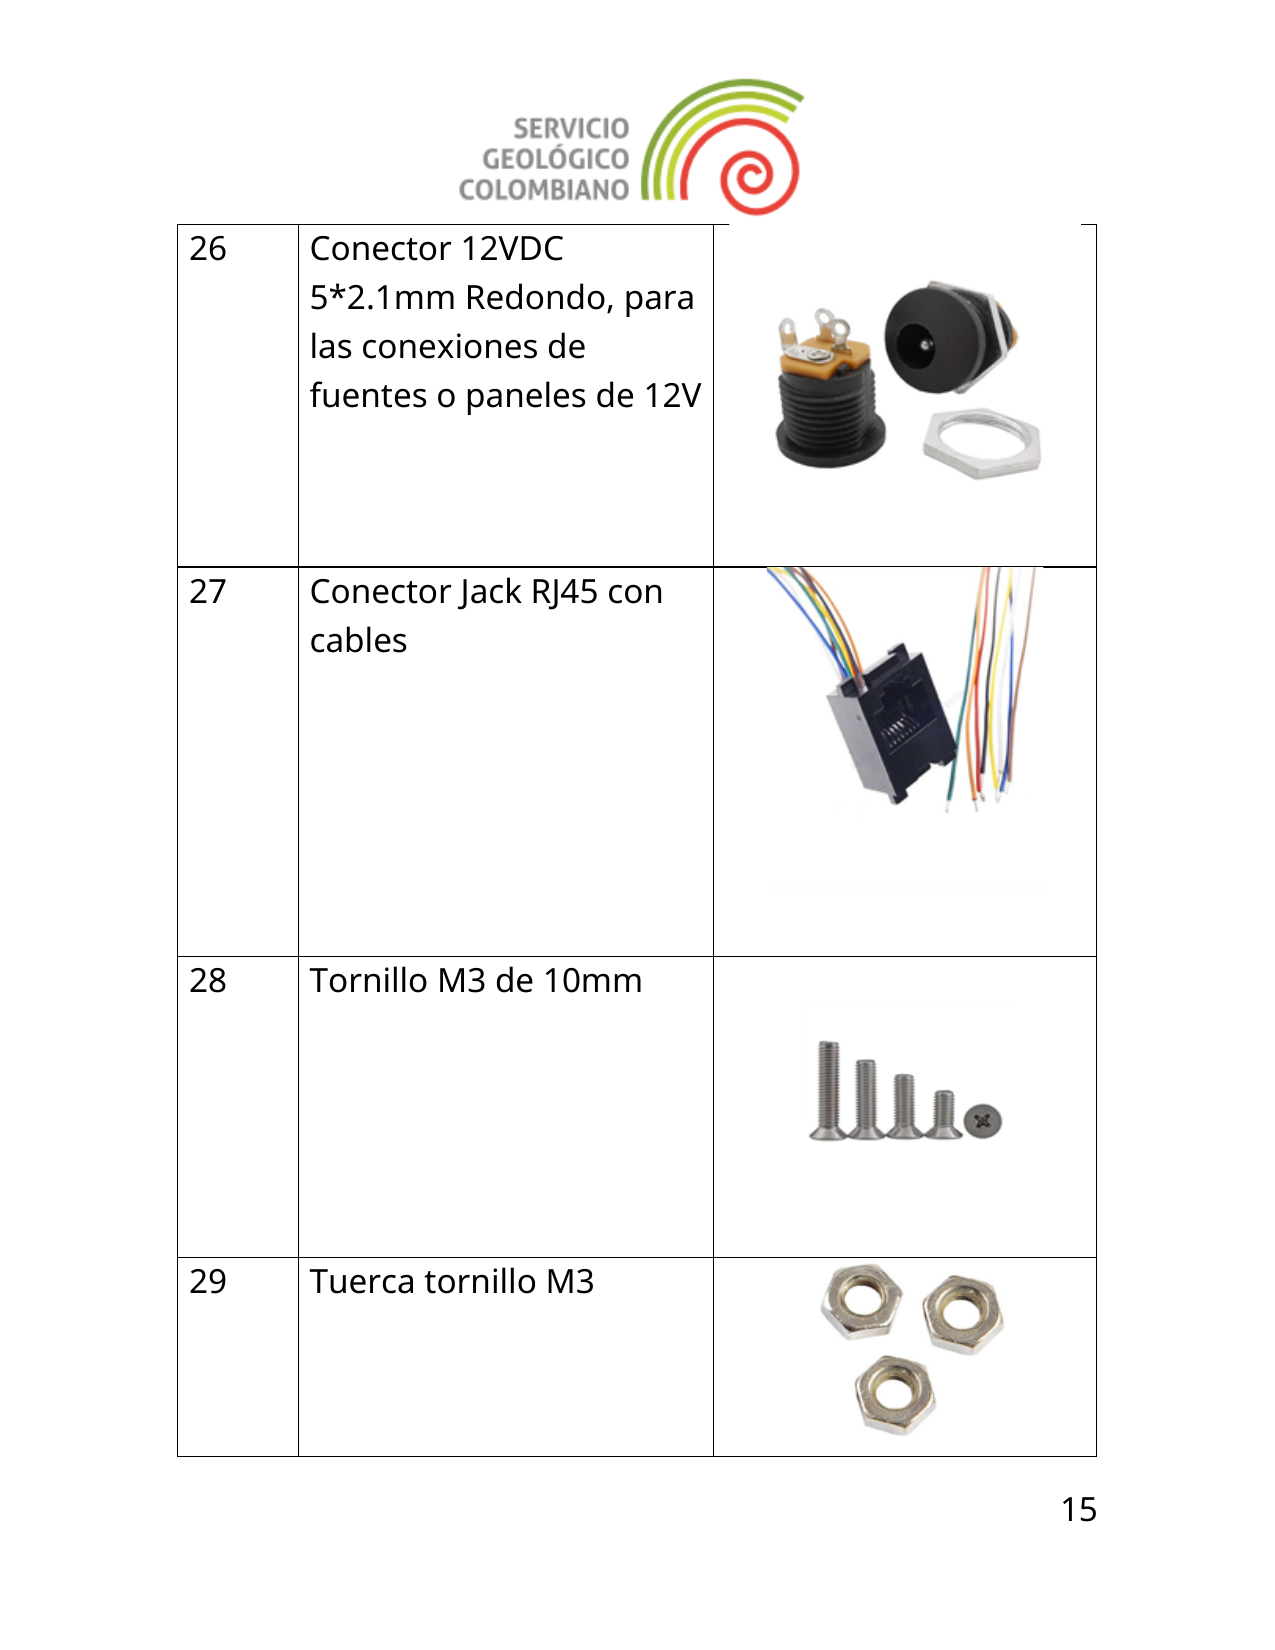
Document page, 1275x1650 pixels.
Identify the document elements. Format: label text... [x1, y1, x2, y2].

table_cell 27 [178, 568, 298, 956]
picture [800, 1004, 1010, 1191]
table_cell [714, 1258, 1096, 1456]
table_cell Tuerca tornillo M3 [299, 1258, 713, 1456]
table_cell 28 [178, 957, 298, 1257]
picture [766, 567, 1044, 890]
table_cell [714, 225, 1096, 566]
table_cell [714, 957, 1096, 1257]
table_cell Tornillo M3 de 10mm [299, 957, 713, 1257]
table_cell Conector 12VDC 5*2.1mm Redondo, para las conexiones de fuentes o paneles de 12V [299, 225, 713, 566]
picture [452, 73, 1081, 547]
table_cell 26 [178, 225, 298, 566]
table_cell 29 [178, 1258, 298, 1456]
table_cell Conector Jack RJ45 con cables [299, 568, 713, 956]
picture [781, 1258, 1029, 1437]
table_cell [714, 568, 1096, 956]
